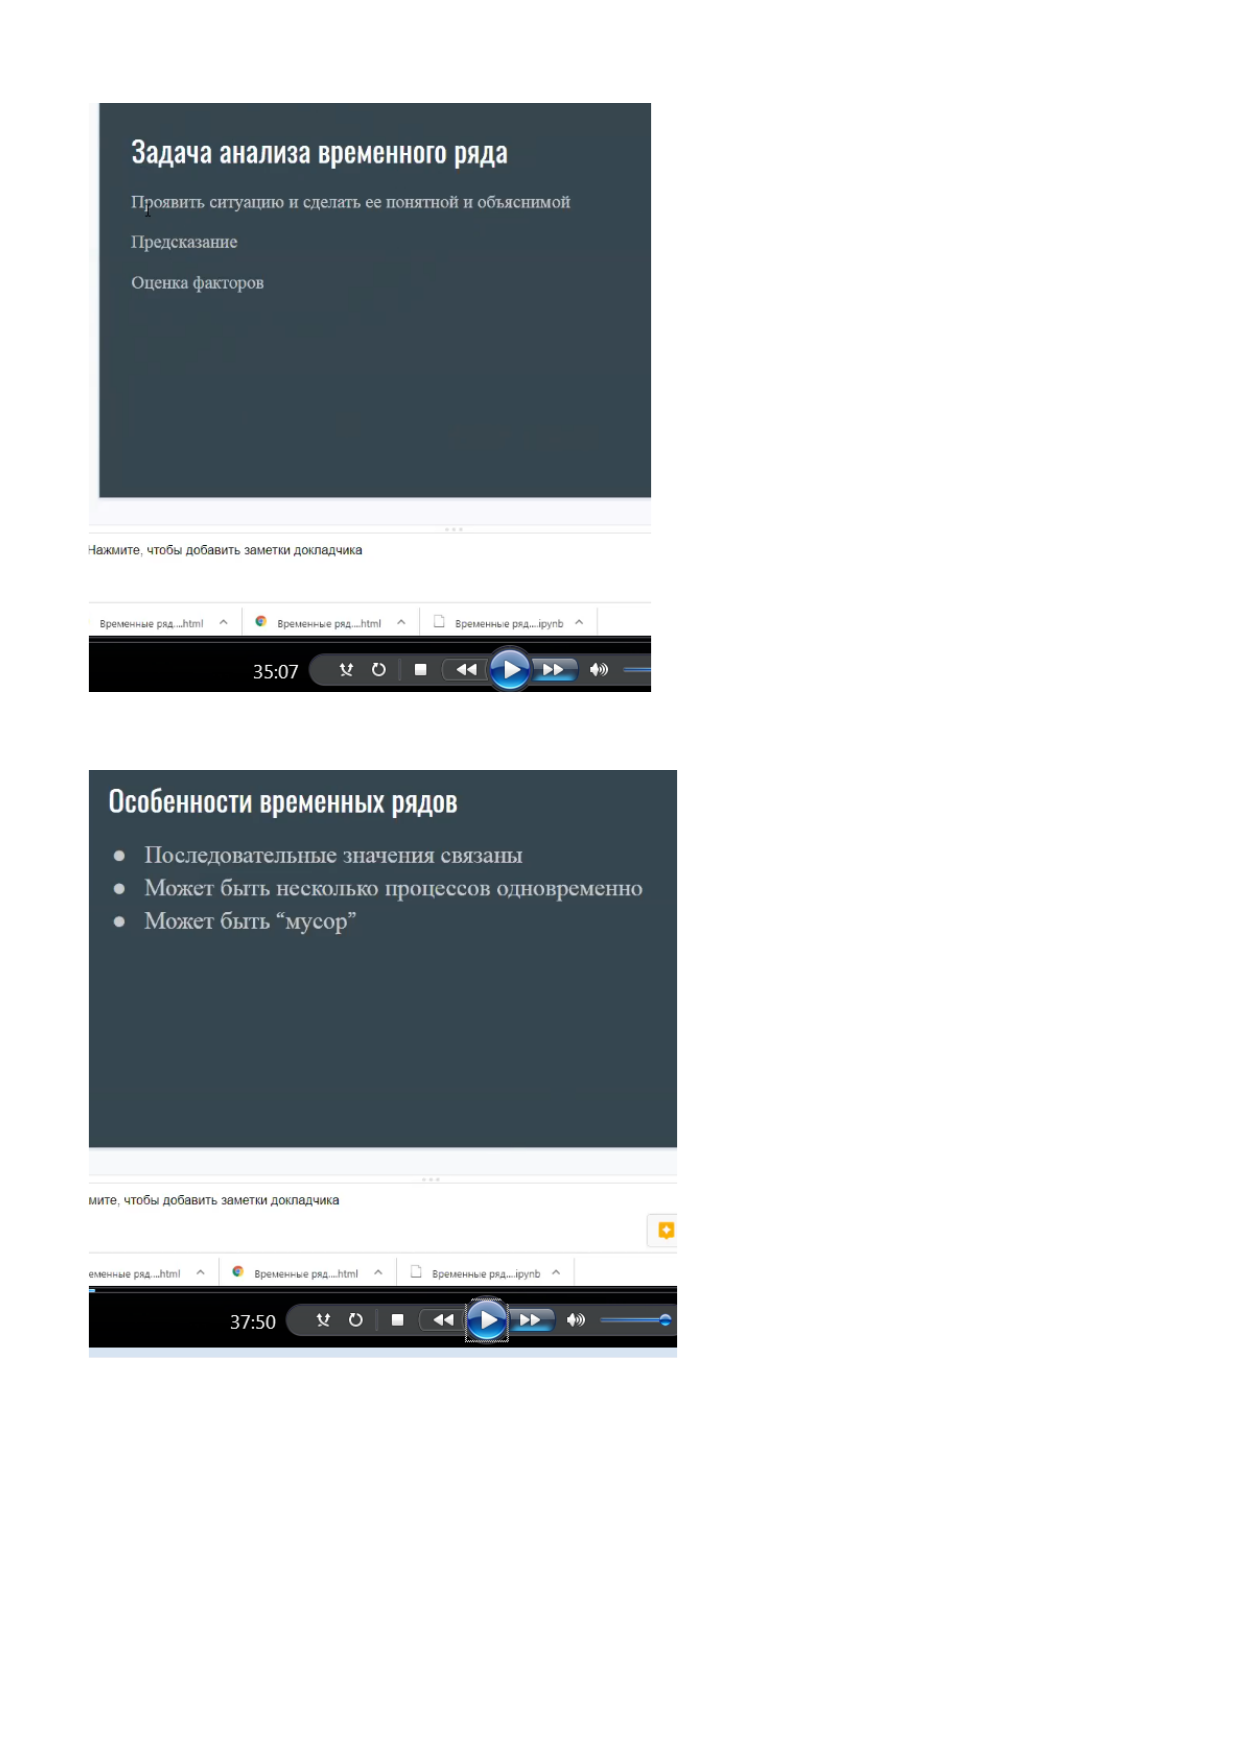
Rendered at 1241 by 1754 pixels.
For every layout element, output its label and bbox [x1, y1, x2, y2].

picture [88, 103, 652, 692]
picture [88, 770, 678, 1358]
